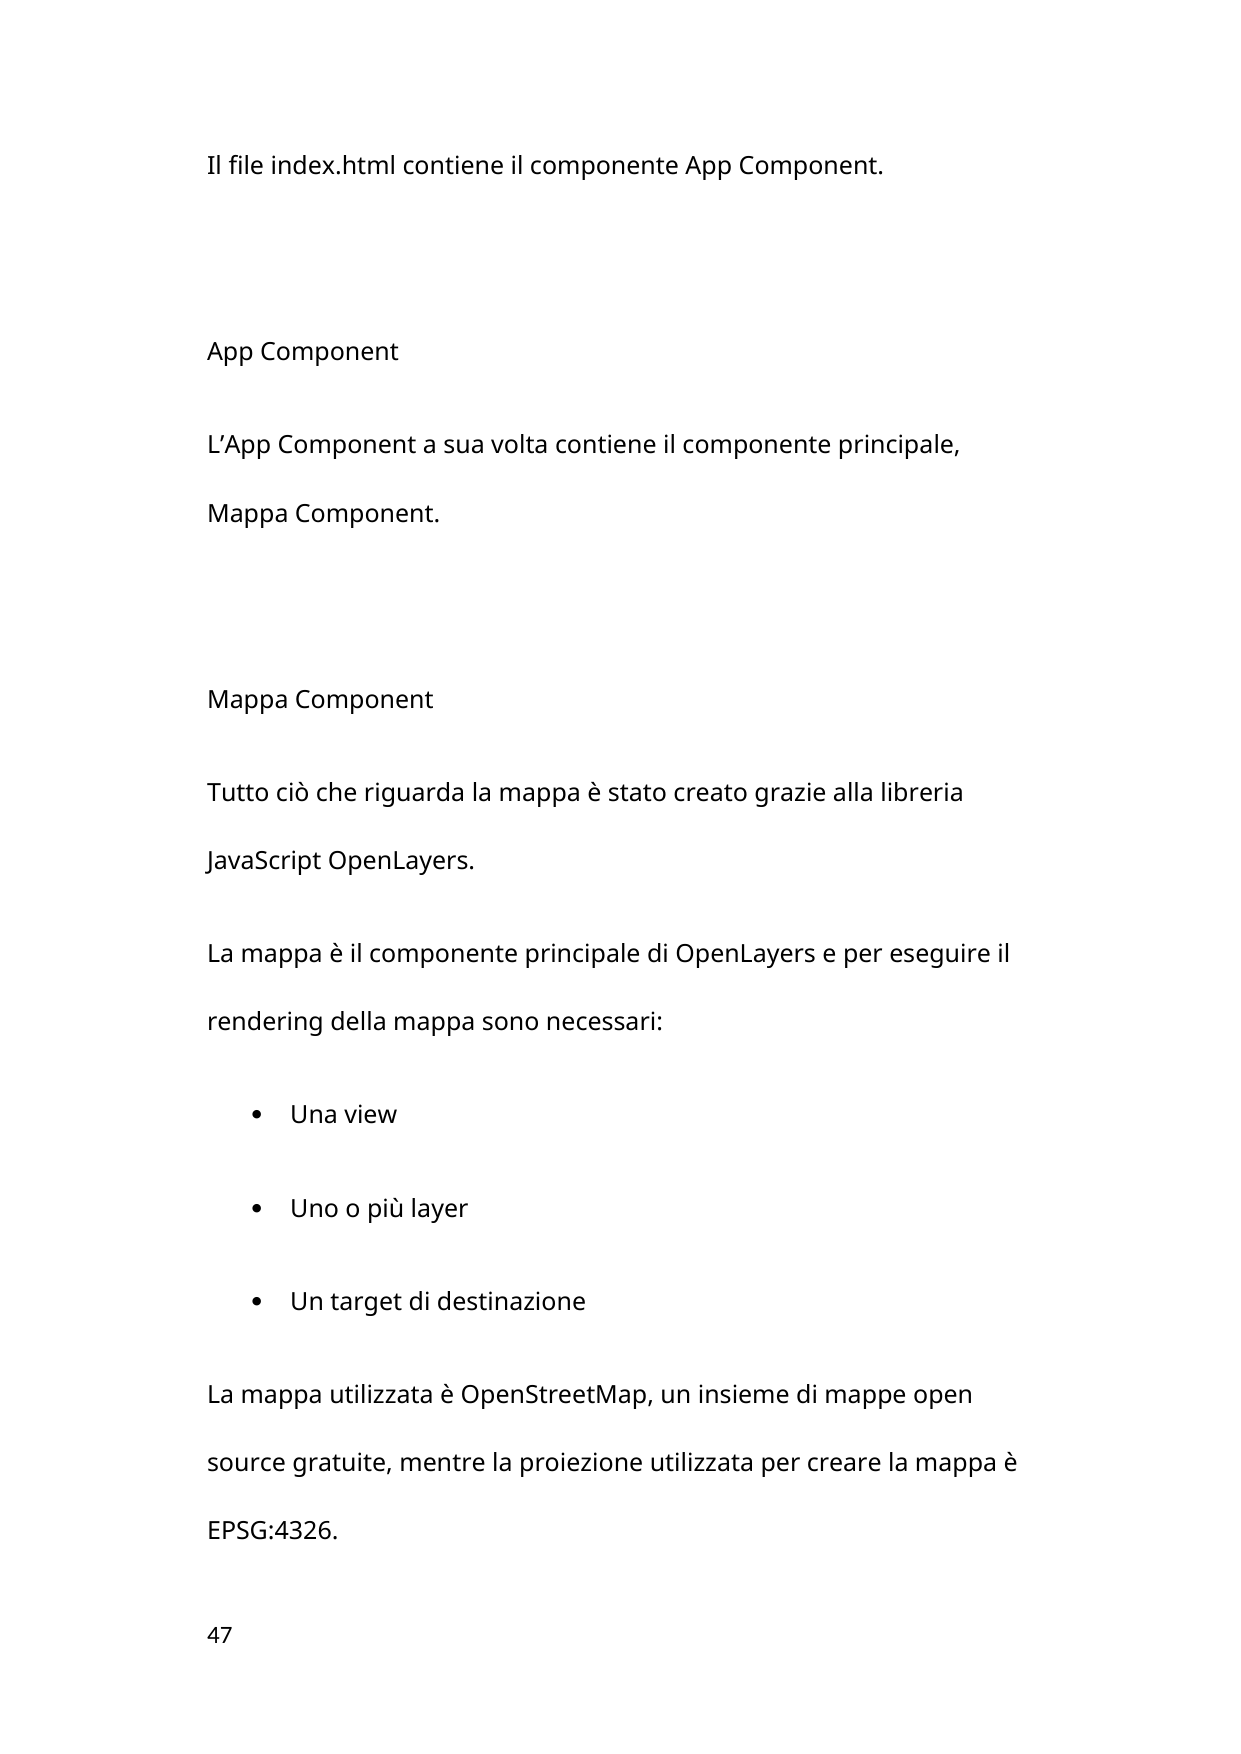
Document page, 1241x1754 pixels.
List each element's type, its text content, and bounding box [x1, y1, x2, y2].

text L’App Component a sua volta contiene il componente principale, Mappa Component. [207, 427, 1033, 529]
text Mappa Component [207, 681, 1033, 716]
text App Component [207, 334, 1033, 368]
list Un target di destinazione [252, 1283, 1033, 1317]
text Il file index.html contiene il componente App Component. [207, 148, 1033, 182]
text Tutto ciò che riguarda la mappa è stato creato grazie alla libreria JavaScript OpenLayers. [207, 774, 1033, 877]
list Uno o più layer [252, 1190, 1033, 1224]
text La mappa è il componente principale di OpenLayers e per eseguire il rendering della mappa sono necessari: [207, 936, 1033, 1038]
text La mappa utilizzata è OpenStreetMap, un insieme di mappe open source gratuite, mentre la proiezione utilizzata per creare la mappa è EPSG:4326. [207, 1376, 1033, 1547]
list Una view [252, 1097, 1033, 1131]
